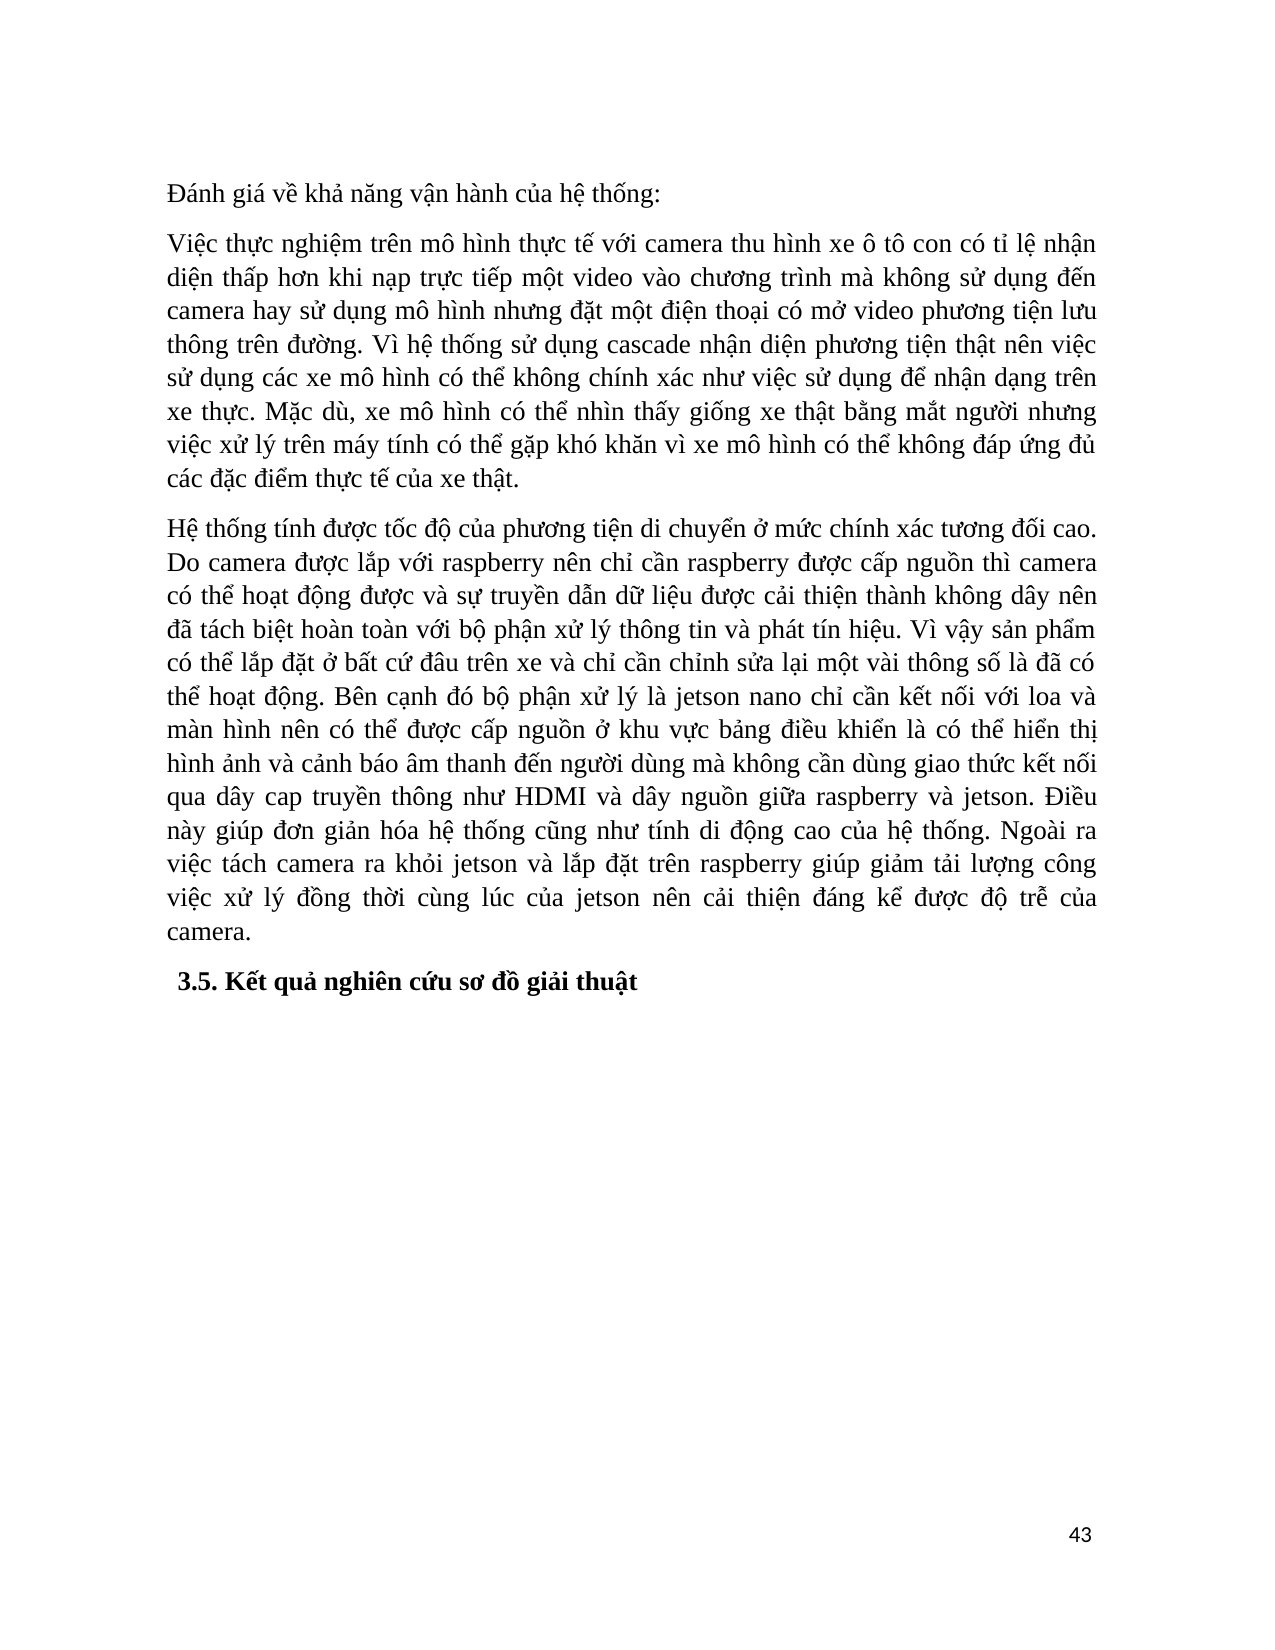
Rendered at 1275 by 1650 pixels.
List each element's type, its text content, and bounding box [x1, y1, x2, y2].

text Đánh giá về khả năng vận hành của hệ thống: [167, 177, 1250, 208]
text Hệ thống tính được tốc độ của phương tiện di chuyển ở mức chính xác tương đối cao. Do camera được lắp với raspberry nên chỉ cần raspberry được cấp nguồn thì camera có thể hoạt động được và sự truyền dẫn dữ liệu được cải thiện thành không dây nên đã tách biệt hoàn toàn với bộ phận xử lý thông tin và phát tín hiệu. Vì vậy sản phẩm có thể lắp đặt ở bất cứ đâu trên xe và chỉ cần chỉnh sửa lại một vài thông số là đã có thể hoạt động. Bên cạnh đó bộ phận xử lý là jetson nano chỉ cần kết nối với loa và màn hình nên có thể được cấp nguồn ở khu vực bảng điều khiển là có thể hiển thị hình ảnh và cảnh báo âm thanh đến người dùng mà không cần dùng giao thức kết nối qua dây cap truyền thông như HDMI và dây nguồn giữa raspberry và jetson. Điều này giúp đơn giản hóa hệ thống cũng như tính di động cao của hệ thống. Ngoài ra việc tách camera ra khỏi jetson và lắp đặt trên raspberry giúp giảm tải lượng công việc xử lý đồng thời cùng lúc của jetson nên cải thiện đáng kể được độ trễ của camera. [167, 512, 1098, 946]
list Kết quả nghiên cứu sơ đồ giải thuật [177, 964, 1250, 996]
text Việc thực nghiệm trên mô hình thực tế với camera thu hình xe ô tô con có tỉ lệ nhận diện thấp hơn khi nạp trực tiếp một video vào chương trình mà không sử dụng đến camera hay sử dụng mô hình nhưng đặt một điện thoại có mở video phương tiện lưu thông trên đường. Vì hệ thống sử dụng cascade nhận diện phương tiện thật nên việc sử dụng các xe mô hình có thể không chính xác như việc sử dụng để nhận dạng trên xe thực. Mặc dù, xe mô hình có thể nhìn thấy giống xe thật bằng mắt người nhưng việc xử lý trên máy tính có thể gặp khó khăn vì xe mô hình có thể không đáp ứng đủ các đặc điểm thực tế của xe thật. [167, 227, 1098, 493]
